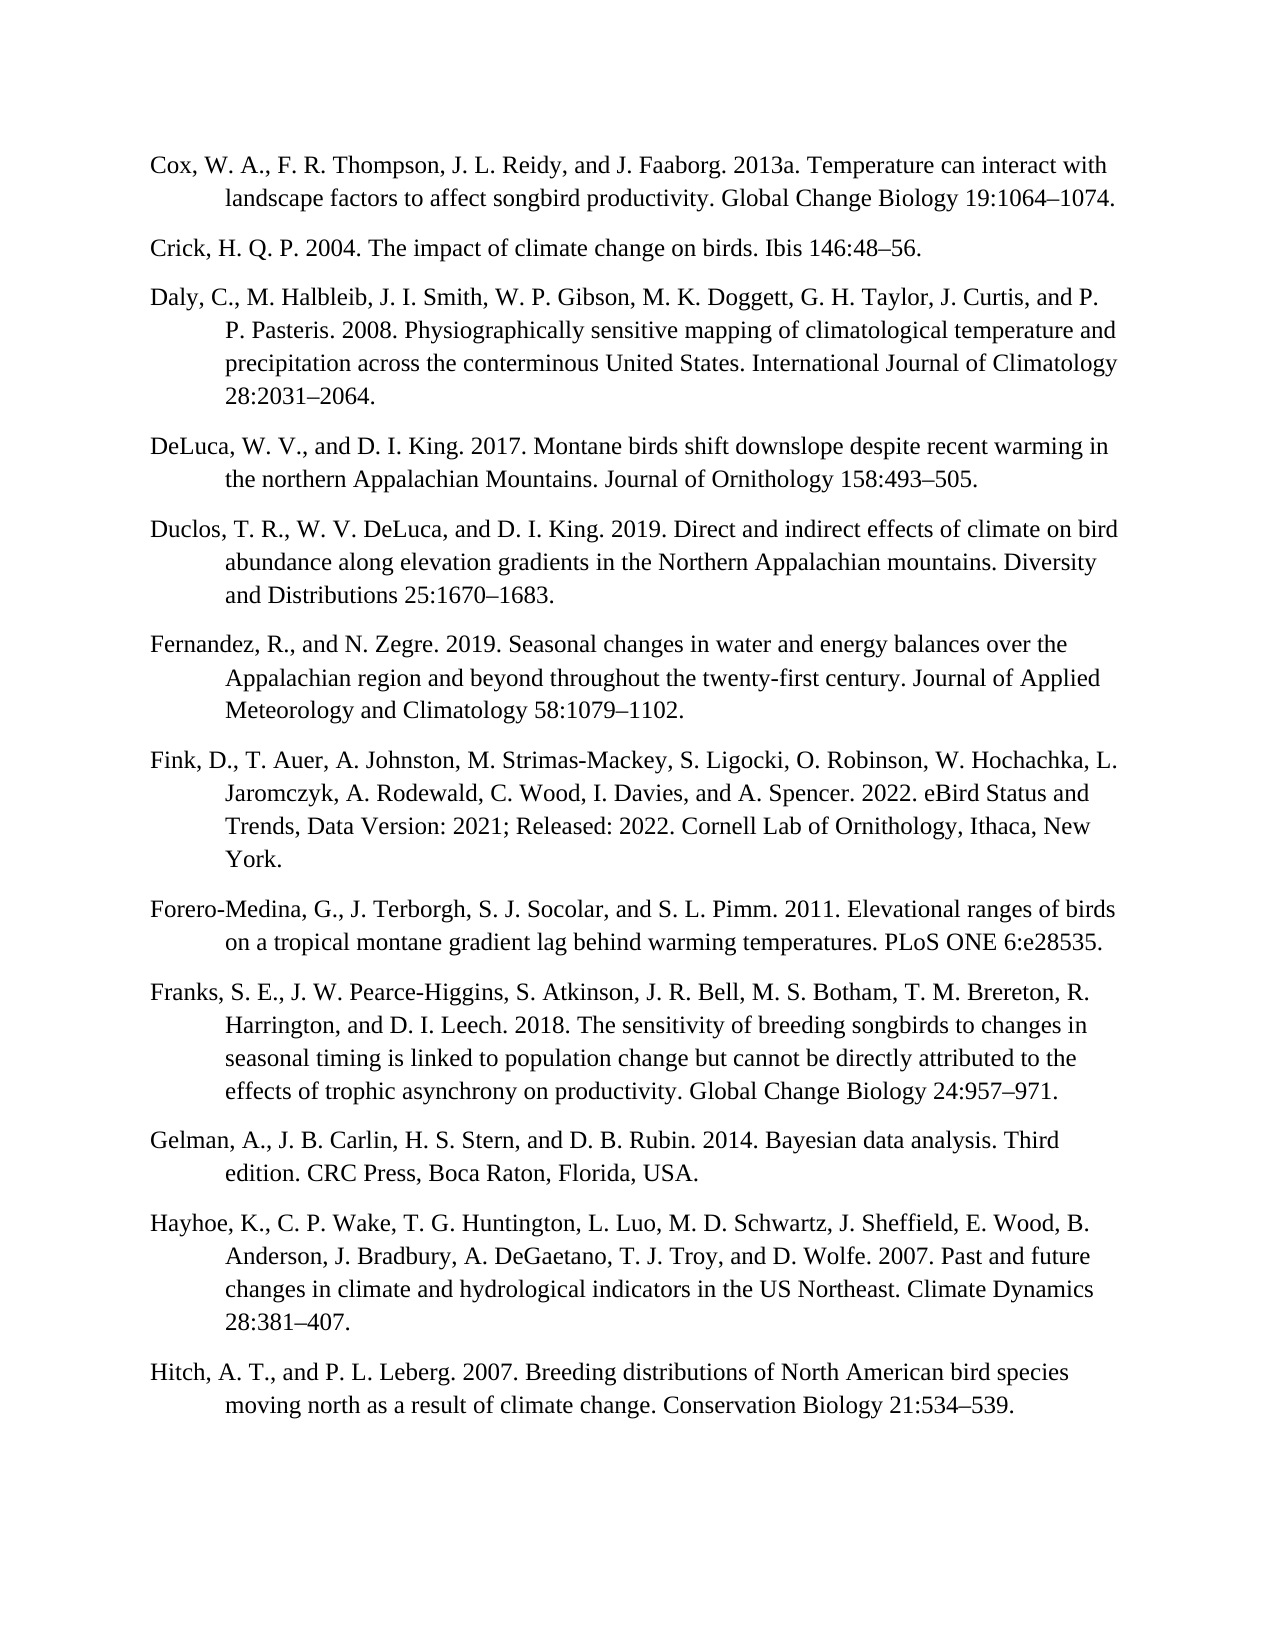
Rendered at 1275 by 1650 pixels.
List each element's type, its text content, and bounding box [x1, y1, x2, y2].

text Cox, W. A., F. R. Thompson, J. L. Reidy, and J. Faaborg. 2013a. Temperature can interact with landscape factors to affect songbird productivity. Global Change Biology 19:1064–1074. [150, 150, 1125, 212]
text Forero-Medina, G., J. Terborgh, S. J. Socolar, and S. L. Pimm. 2011. Elevational ranges of birds on a tropical montane gradient lag behind warming temperatures. PLoS ONE 6:e28535. [150, 894, 1125, 956]
text Hayhoe, K., C. P. Wake, T. G. Huntington, L. Luo, M. D. Schwartz, J. Sheffield, E. Wood, B. Anderson, J. Bradbury, A. DeGaetano, T. J. Troy, and D. Wolfe. 2007. Past and future changes in climate and hydrological indicators in the US Northeast. Climate Dynamics 28:381–407. [150, 1208, 1125, 1336]
text Fink, D., T. Auer, A. Johnston, M. Strimas-Mackey, S. Ligocki, O. Robinson, W. Hochachka, L. Jaromczyk, A. Rodewald, C. Wood, I. Davies, and A. Spencer. 2022. eBird Status and Trends, Data Version: 2021; Released: 2022. Cornell Lab of Ornithology, Ithaca, New York. [150, 745, 1125, 873]
text DeLuca, W. V., and D. I. King. 2017. Montane birds shift downslope despite recent warming in the northern Appalachian Mountains. Journal of Ornithology 158:493–505. [150, 431, 1125, 493]
text Daly, C., M. Halbleib, J. I. Smith, W. P. Gibson, M. K. Doggett, G. H. Taylor, J. Curtis, and P. P. Pasteris. 2008. Physiographically sensitive mapping of climatological temperature and precipitation across the conterminous United States. International Journal of Climatology 28:2031–2064. [150, 282, 1125, 410]
text Crick, H. Q. P. 2004. The impact of climate change on birds. Ibis 146:48–56. [150, 233, 1125, 261]
text Franks, S. E., J. W. Pearce‐Higgins, S. Atkinson, J. R. Bell, M. S. Botham, T. M. Brereton, R. Harrington, and D. I. Leech. 2018. The sensitivity of breeding songbirds to changes in seasonal timing is linked to population change but cannot be directly attributed to the effects of trophic asynchrony on productivity. Global Change Biology 24:957–971. [150, 977, 1125, 1104]
text Gelman, A., J. B. Carlin, H. S. Stern, and D. B. Rubin. 2014. Bayesian data analysis. Third edition. CRC Press, Boca Raton, Florida, USA. [150, 1126, 1125, 1187]
text Duclos, T. R., W. V. DeLuca, and D. I. King. 2019. Direct and indirect effects of climate on bird abundance along elevation gradients in the Northern Appalachian mountains. Diversity and Distributions 25:1670–1683. [150, 514, 1125, 609]
text Fernandez, R., and N. Zegre. 2019. Seasonal changes in water and energy balances over the Appalachian region and beyond throughout the twenty-first century. Journal of Applied Meteorology and Climatology 58:1079–1102. [150, 629, 1125, 724]
text Hitch, A. T., and P. L. Leberg. 2007. Breeding distributions of North American bird species moving north as a result of climate change. Conservation Biology 21:534–539. [150, 1357, 1125, 1419]
